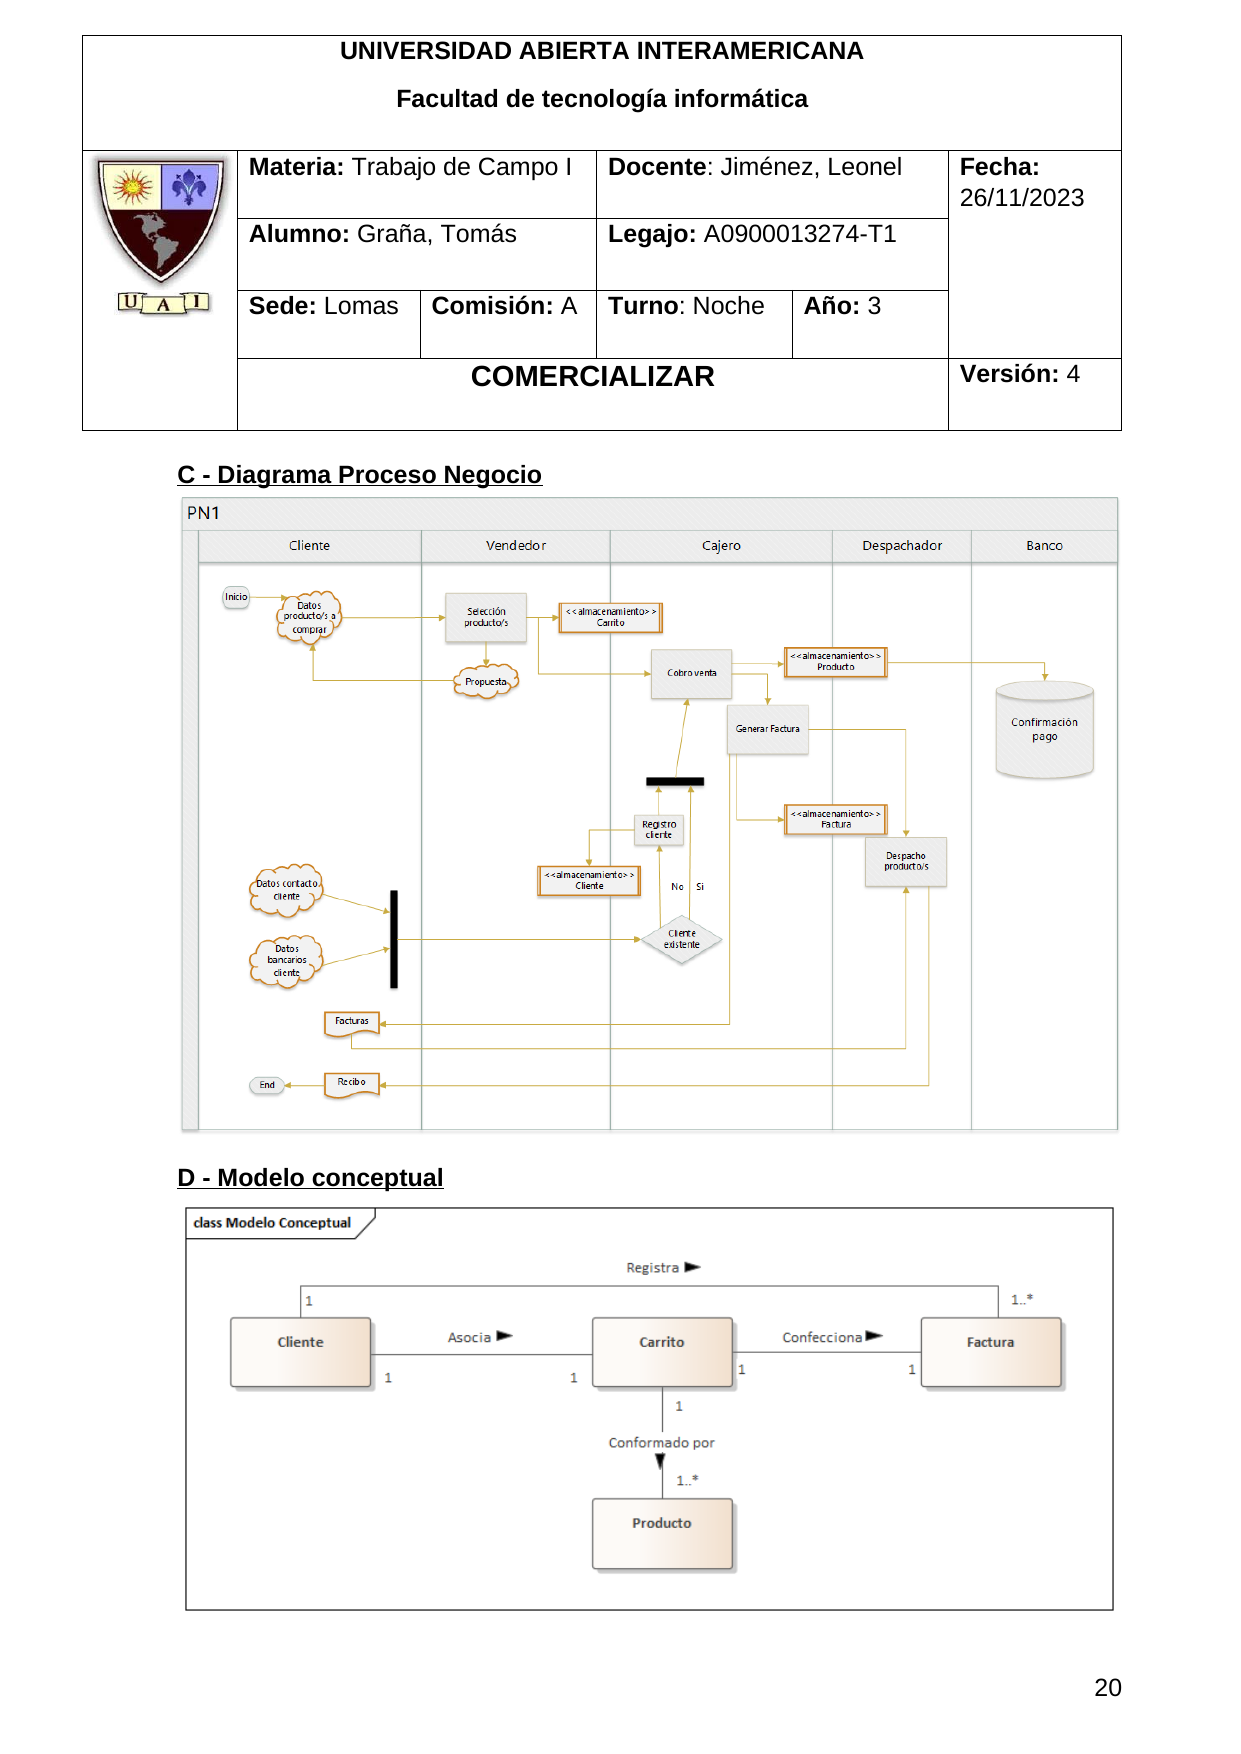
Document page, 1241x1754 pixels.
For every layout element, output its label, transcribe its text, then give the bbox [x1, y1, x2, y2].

picture [177, 495, 1122, 1136]
picture [87, 151, 234, 320]
subtitle D - Modelo conceptual [177, 1163, 1122, 1192]
subtitle C - Diagrama Proceso Negocio [177, 460, 1122, 488]
picture [177, 1198, 1122, 1619]
